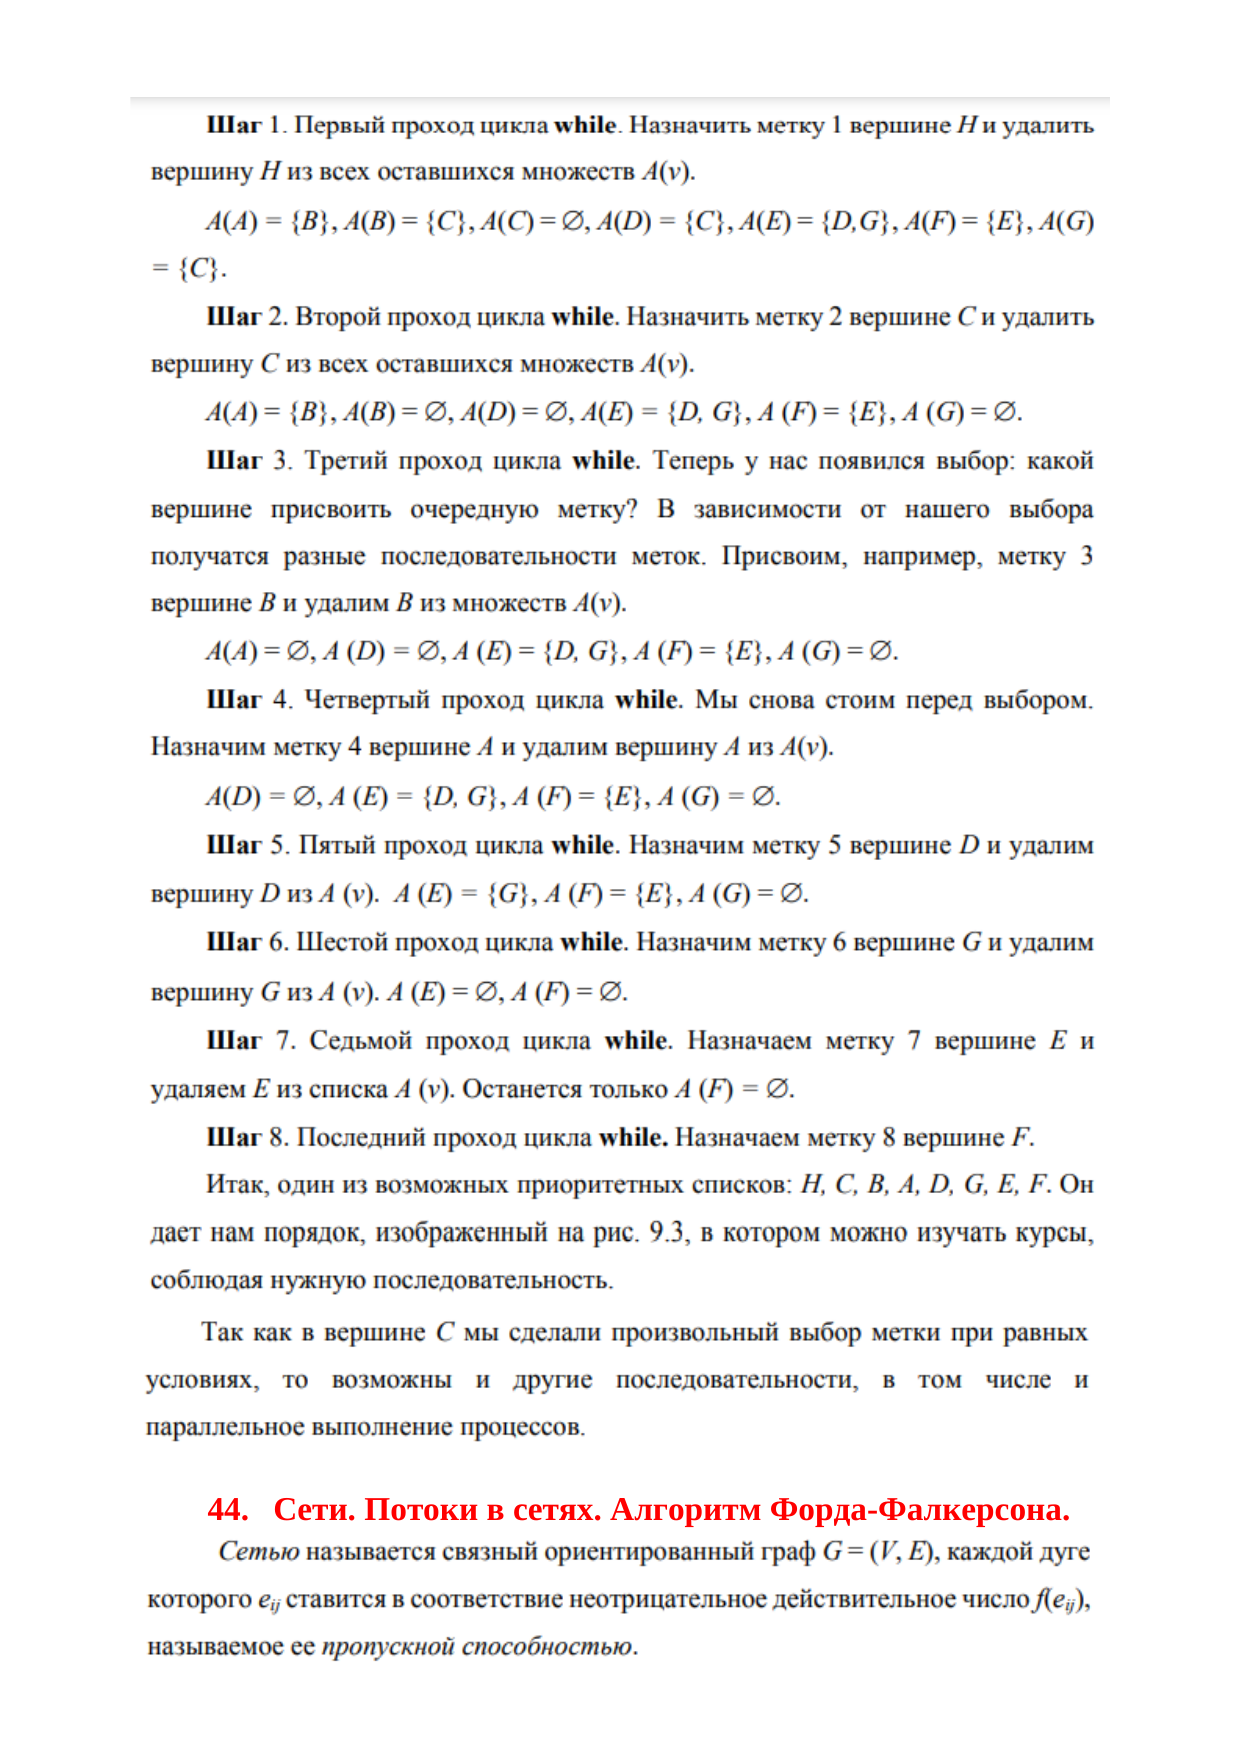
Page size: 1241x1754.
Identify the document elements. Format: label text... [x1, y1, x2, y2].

picture [130, 97, 1110, 1465]
subtitle Сети. Потоки в сетях. Алгоритм Форда-Фалкерсона. [97, 1489, 1181, 1528]
picture [136, 1531, 1104, 1669]
